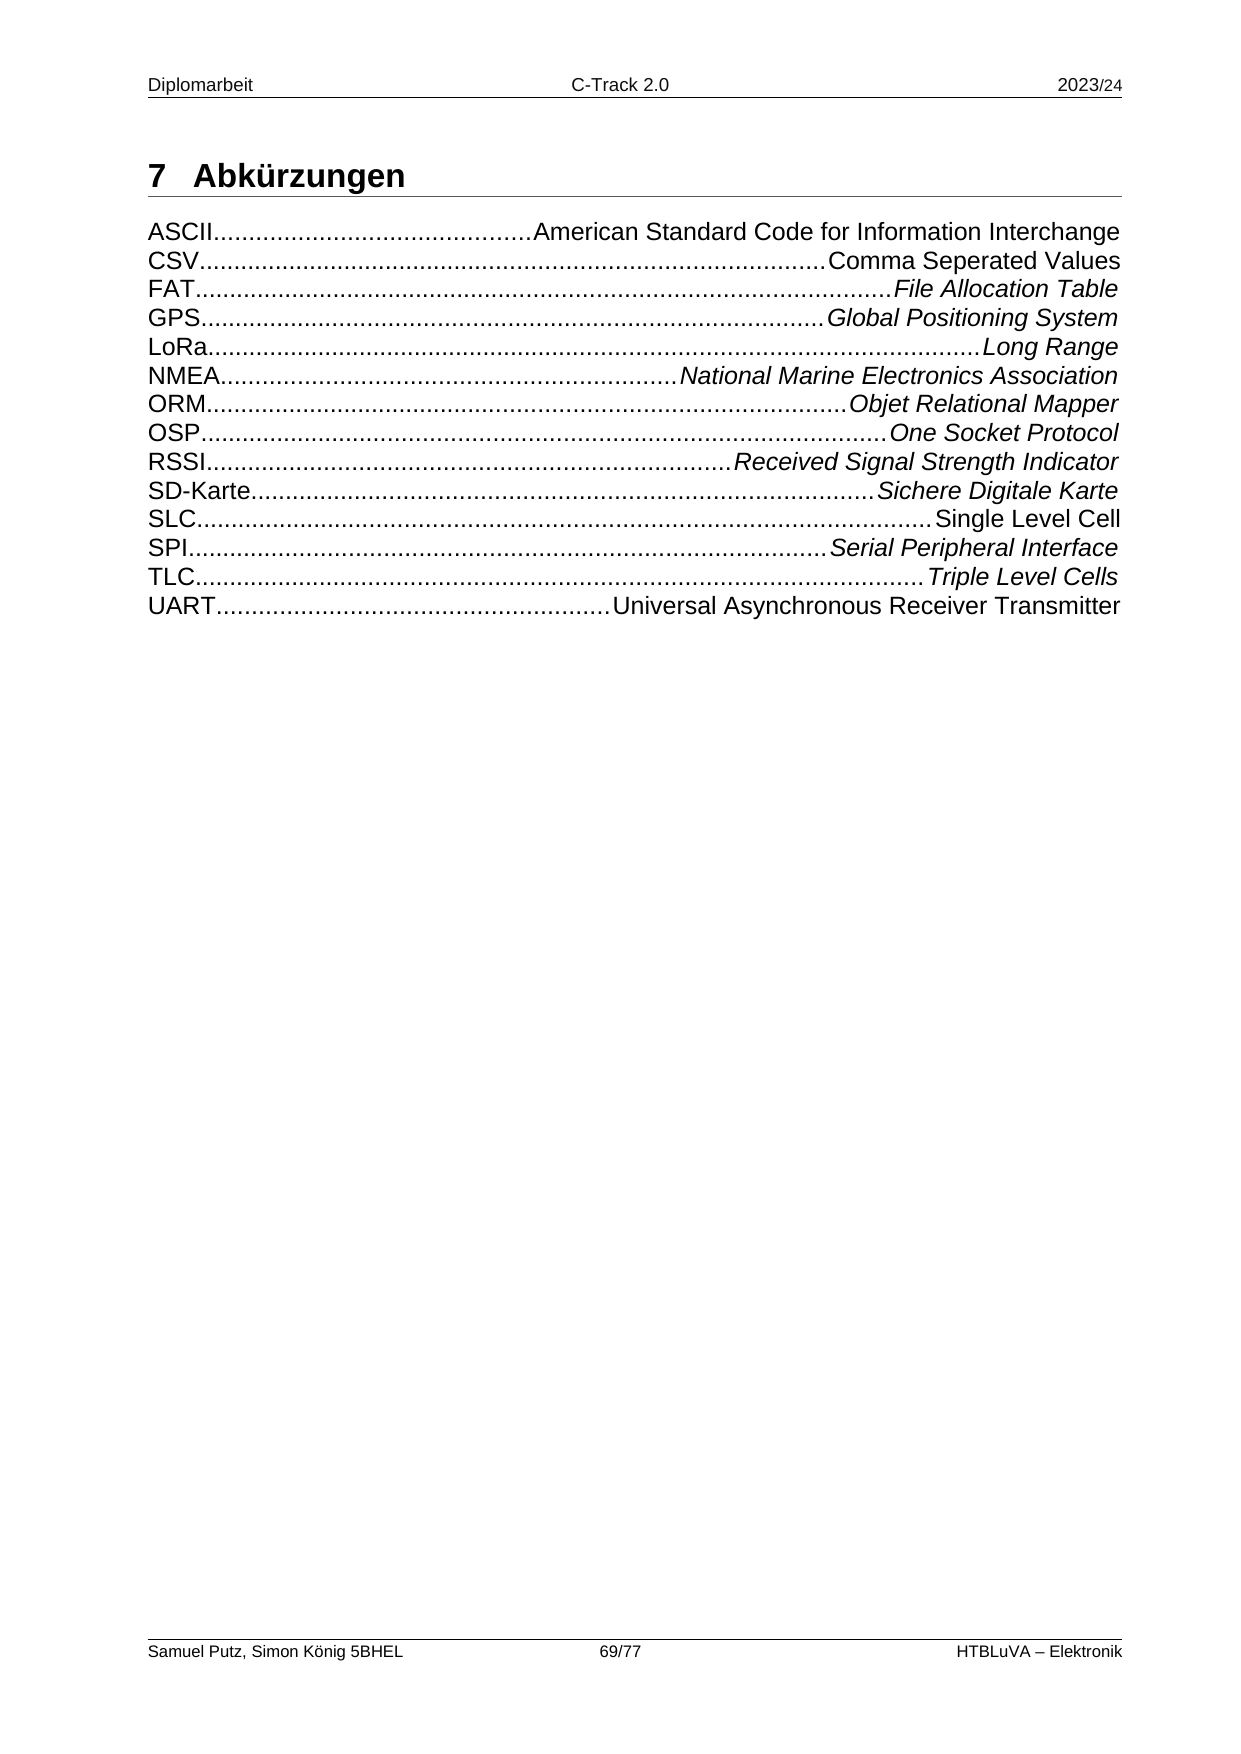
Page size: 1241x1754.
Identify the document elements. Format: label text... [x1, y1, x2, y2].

text FAT File Allocation Table [148, 274, 1122, 303]
text RSSI Received Signal Strength Indicator [148, 447, 1122, 476]
text TLC Triple Level Cells [148, 562, 1122, 591]
text ORM Objet Relational Mapper [148, 389, 1122, 418]
text SPI Serial Peripheral Interface [148, 533, 1122, 562]
text SLC Single Level Cell [148, 504, 1122, 533]
text ASCII American Standard Code for Information Interchange [148, 217, 1122, 246]
text UART Universal Asynchronous Receiver Transmitter [148, 591, 1122, 619]
subtitle Abkürzungen [148, 156, 1122, 196]
text GPS Global Positioning System [148, 303, 1122, 332]
text OSP One Socket Protocol [148, 418, 1122, 447]
text NMEA National Marine Electronics Association [148, 361, 1122, 389]
text CSV Comma Seperated Values [148, 246, 1122, 274]
text LoRa Long Range [148, 332, 1122, 361]
text SD-Karte Sichere Digitale Karte [148, 476, 1122, 504]
